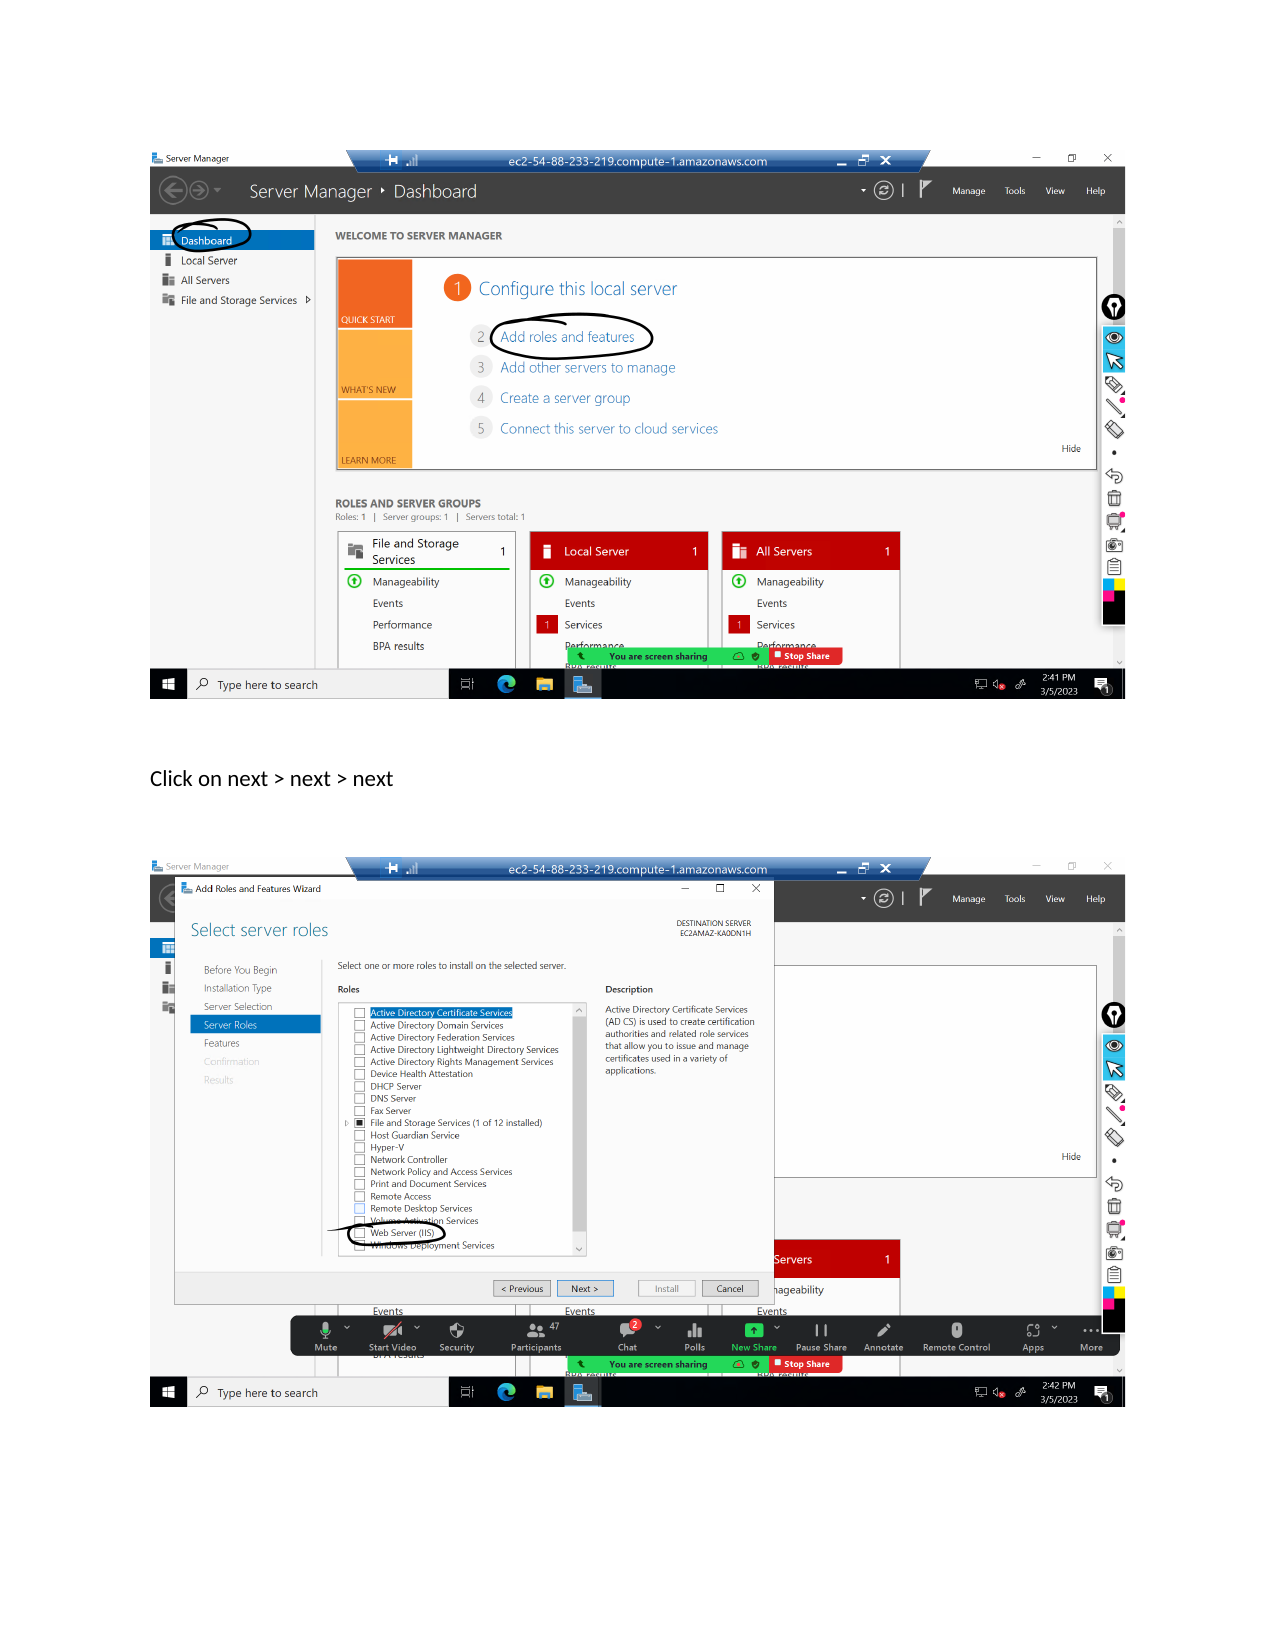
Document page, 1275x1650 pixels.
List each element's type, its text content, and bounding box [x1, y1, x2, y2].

text Click on next > next > next [150, 764, 1125, 792]
picture [150, 150, 1125, 699]
picture [150, 857, 1125, 1407]
